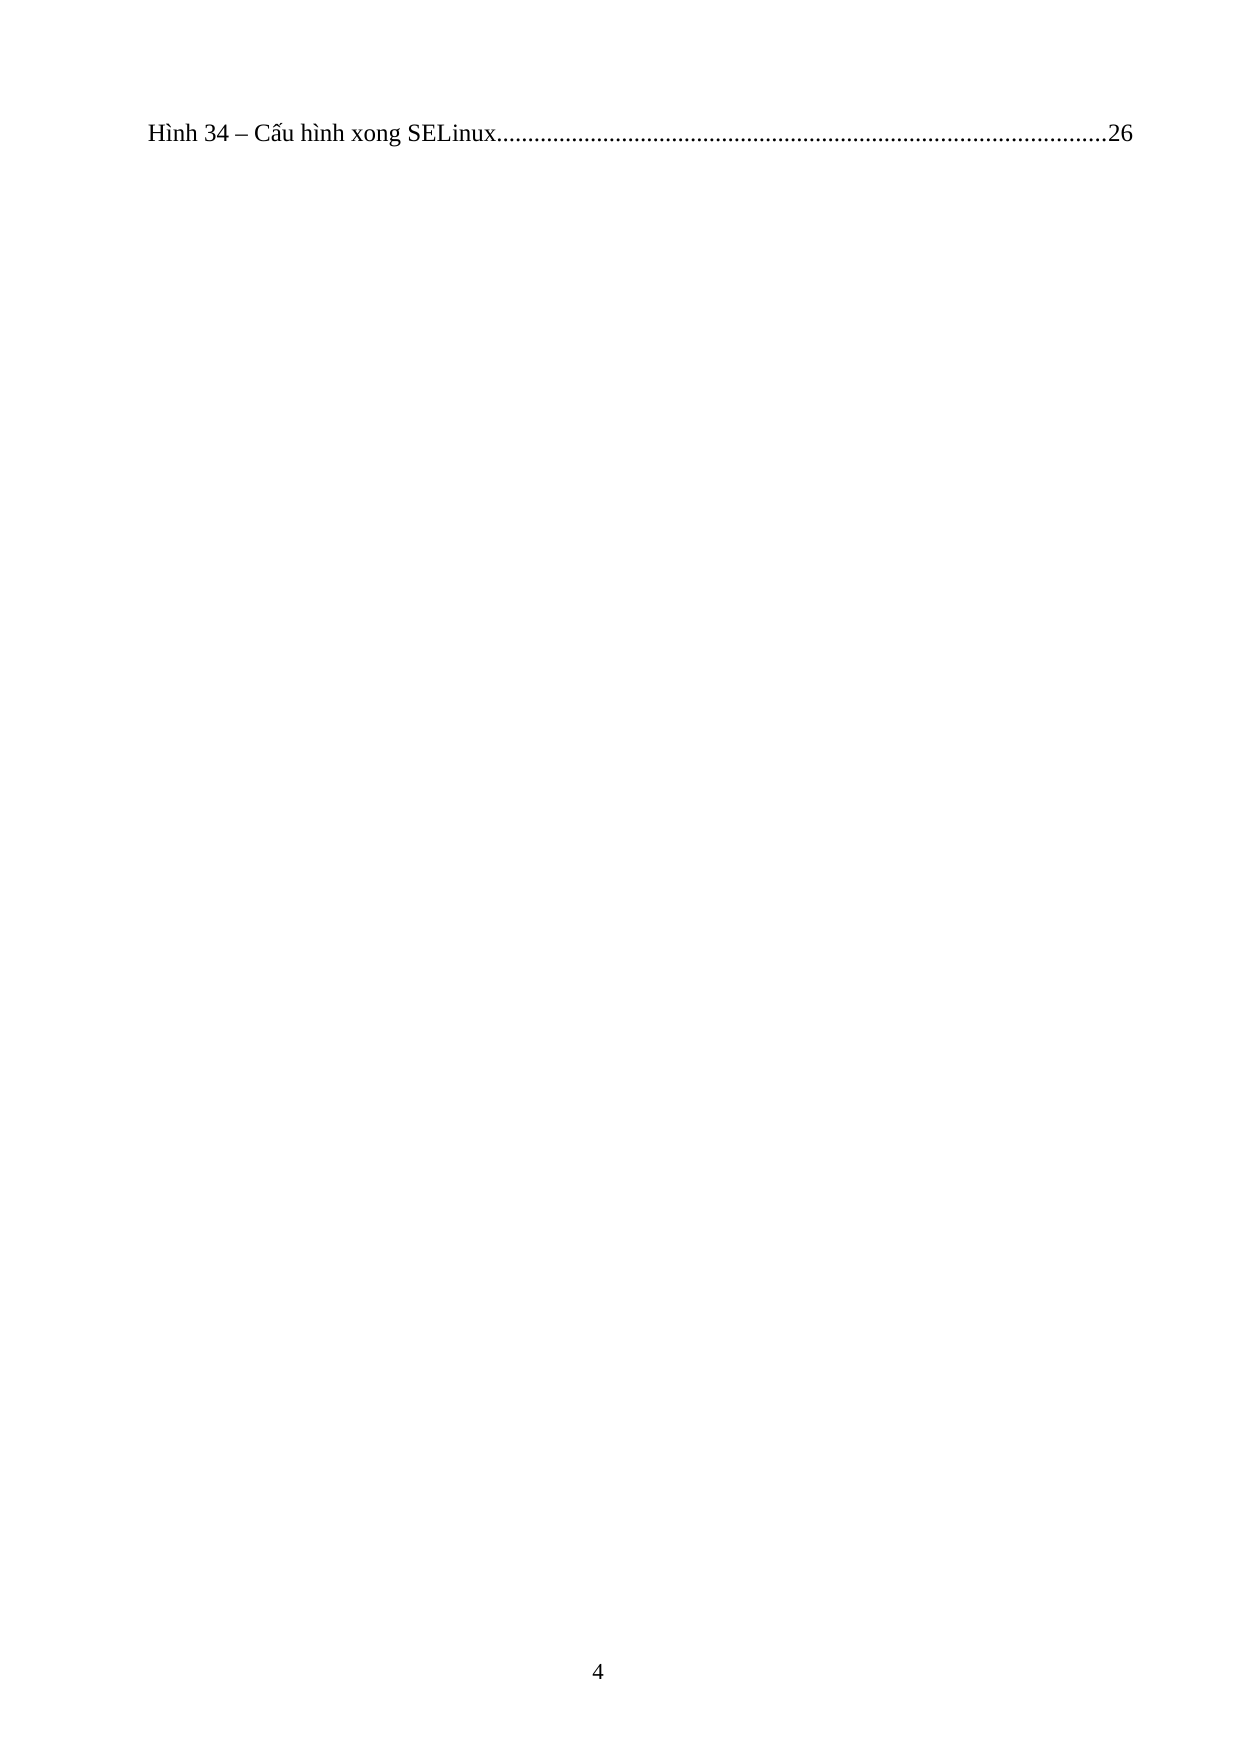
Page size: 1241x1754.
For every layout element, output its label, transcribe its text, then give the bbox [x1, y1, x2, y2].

text Hình 34 – Cấu hình xong SELinux 26 [148, 118, 1134, 147]
